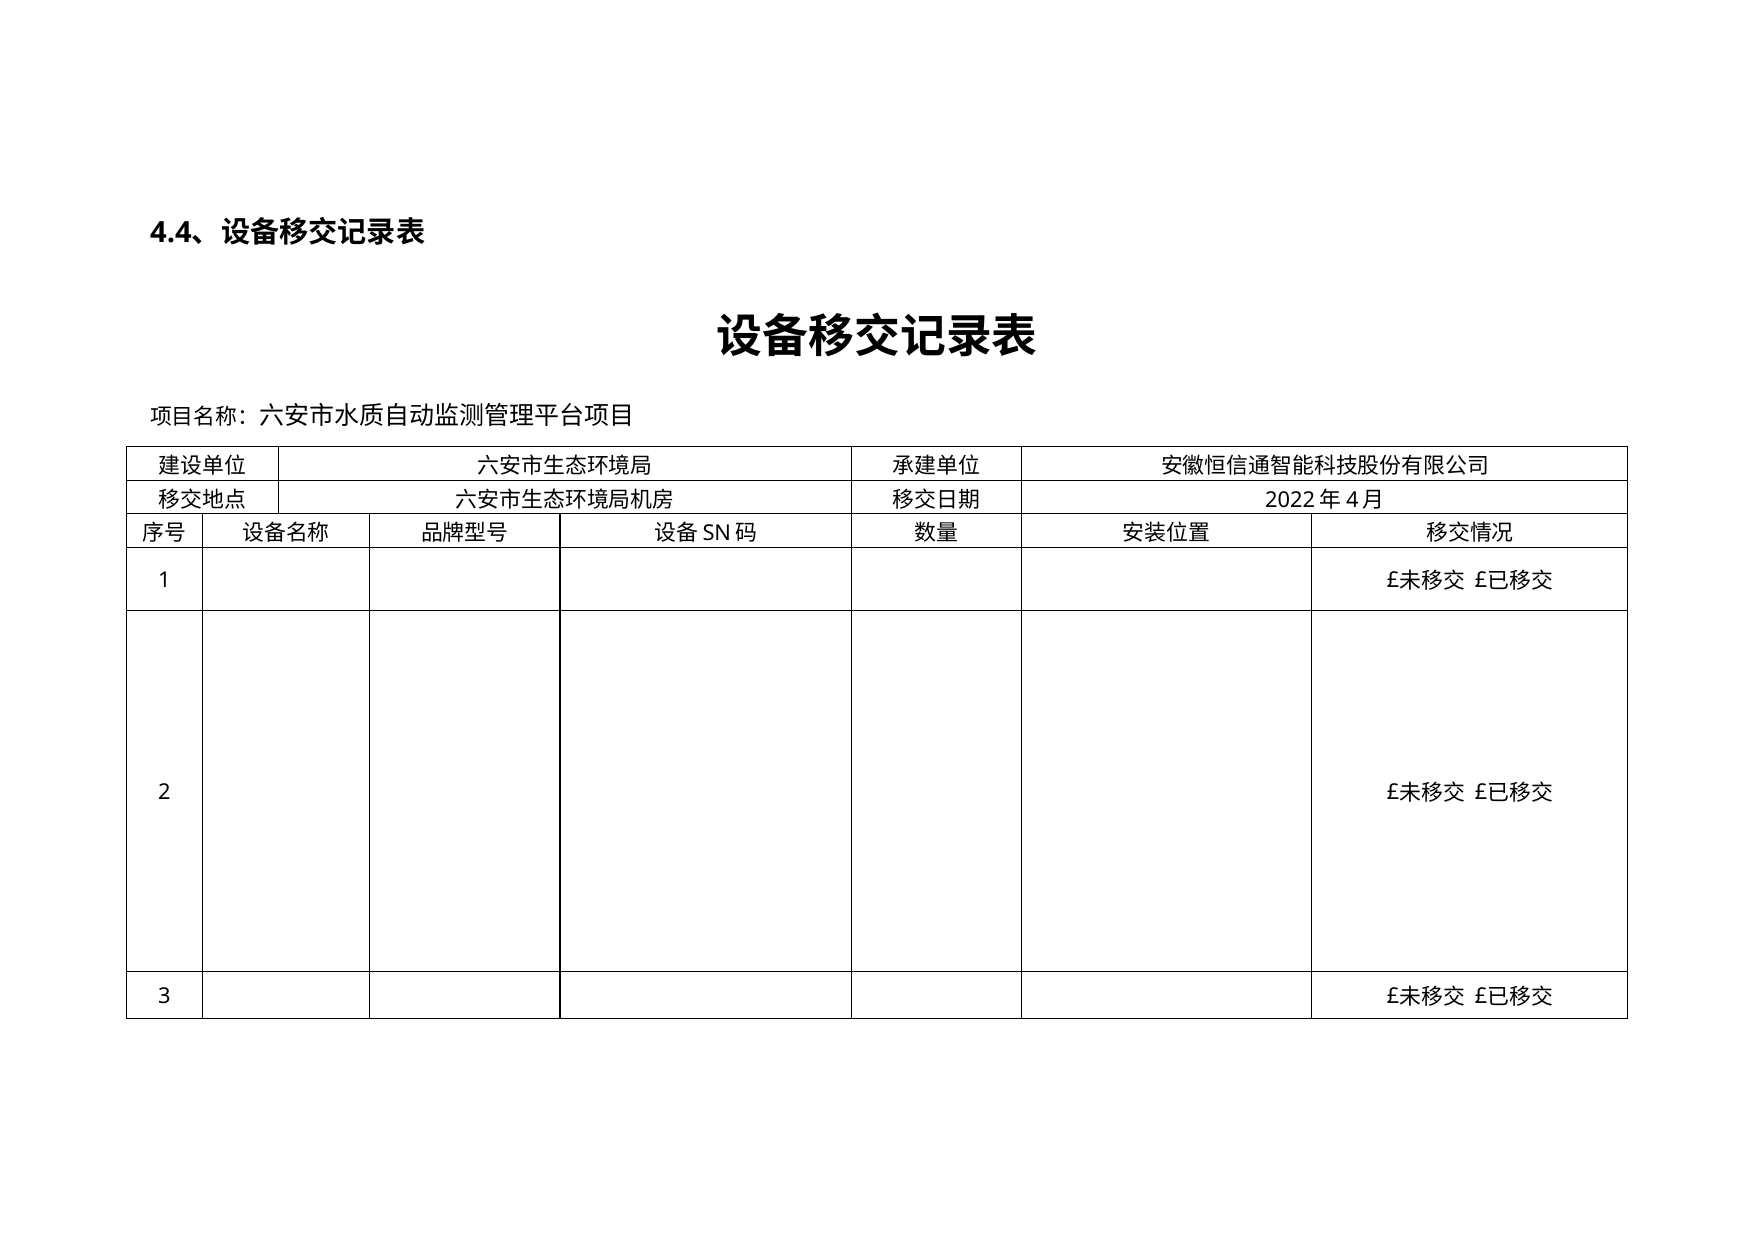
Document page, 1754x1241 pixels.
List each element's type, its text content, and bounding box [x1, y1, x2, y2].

text 项目名称：六安市水质自动监测管理平台项目 [150, 381, 1604, 446]
table_header 安徽恒信通智能科技股份有限公司 [1022, 447, 1627, 480]
table_cell [203, 972, 369, 1017]
table_cell [852, 548, 1021, 610]
table_cell £未移交 £已移交 [1312, 972, 1627, 1017]
table_cell 2 [127, 611, 202, 971]
table_cell [852, 972, 1021, 1017]
table_cell 设备名称 [203, 514, 369, 547]
table_header 六安市生态环境局 [279, 447, 851, 480]
table_cell [203, 548, 369, 610]
text 设备移交记录表 [150, 284, 1604, 381]
table_cell 数量 [852, 514, 1021, 547]
table_cell 1 [127, 548, 202, 610]
table_cell 品牌型号 [370, 514, 559, 547]
table_cell 移交情况 [1312, 514, 1627, 547]
table_cell 六安市生态环境局机房 [279, 481, 851, 513]
table_cell 移交地点 [127, 481, 278, 513]
table_cell [1022, 611, 1311, 971]
table_cell [370, 972, 559, 1017]
table_cell [370, 611, 559, 971]
table_cell 3 [127, 972, 202, 1017]
table_cell [852, 611, 1021, 971]
table_cell 2022年4月 [1022, 481, 1627, 513]
table_cell 序号 [127, 514, 202, 547]
table_cell [561, 548, 851, 610]
table_header 承建单位 [852, 447, 1021, 480]
table_cell [370, 548, 559, 610]
table_cell [1022, 972, 1311, 1017]
table_header 建设单位 [127, 447, 278, 480]
table_cell 移交日期 [852, 481, 1021, 513]
subtitle 4.4、设备移交记录表 [150, 198, 1604, 263]
table_cell [1022, 548, 1311, 610]
table_cell [561, 611, 851, 971]
table_cell 设备SN码 [561, 514, 851, 547]
table_cell £未移交 £已移交 [1312, 548, 1627, 610]
table_cell [561, 972, 851, 1017]
table_cell £未移交 £已移交 [1312, 611, 1627, 971]
table_cell 安装位置 [1022, 514, 1311, 547]
table_cell [203, 611, 369, 971]
